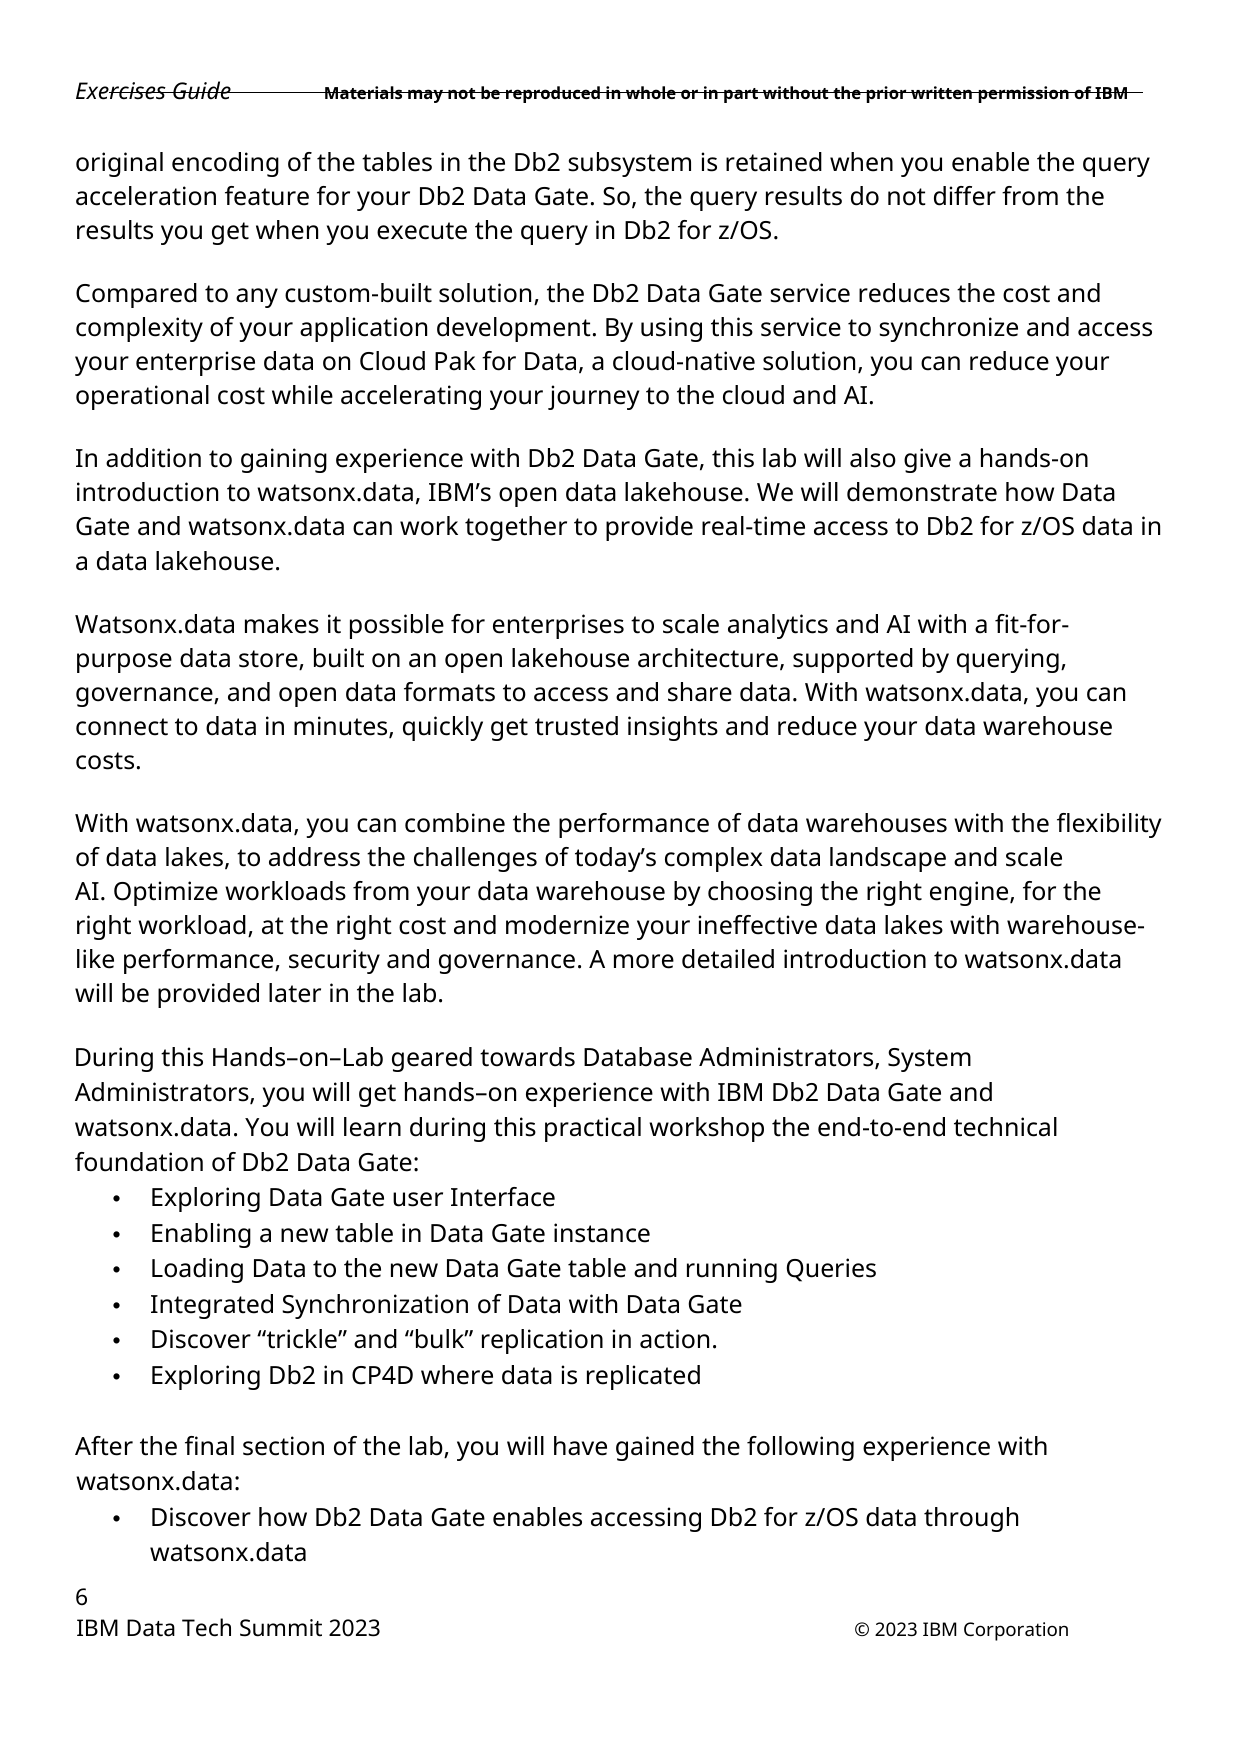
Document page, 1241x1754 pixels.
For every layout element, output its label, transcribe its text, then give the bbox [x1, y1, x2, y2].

list Integrated Synchronization of Data with Data Gate [112, 1286, 1069, 1321]
list Discover “trickle” and “bulk” replication in action. [112, 1322, 1069, 1356]
list Loading Data to the new Data Gate table and running Queries [112, 1251, 1069, 1285]
list Exploring Data Gate user Interface [112, 1180, 1069, 1214]
text In addition to gaining experience with Db2 Data Gate, this lab will also give a hands-on introduction to watsonx.data, IBM’s open data lakehouse. We will demonstrate how Data Gate and watsonx.data can work together to provide real-time access to Db2 for z/OS data in a data lakehouse. [75, 441, 1165, 577]
text During this Hands–on–Lab geared towards Database Administrators, System Administrators, you will get hands–on experience with IBM Db2 Data Gate and watsonx.data. You will learn during this practical workshop the end-to-end technical foundation of Db2 Data Gate: [73, 1039, 1069, 1178]
text After the final section of the lab, you will have gained the following experience with watsonx.data: [75, 1429, 1069, 1498]
text With watsonx.data, you can combine the performance of data warehouses with the flexibility of data lakes, to address the challenges of today’s complex data landscape and scale AI. Optimize workloads from your data warehouse by choosing the right engine, for the right workload, at the right cost and modernize your ineffective data lakes with warehouse-like performance, security and governance. A more detailed introduction to watsonx.data will be provided later in the lab. [75, 806, 1165, 1010]
list Exploring Db2 in CP4D where data is replicated [112, 1358, 1069, 1392]
list Discover how Db2 Data Gate enables accessing Db2 for z/OS data through watsonx.data [112, 1499, 1069, 1568]
text Compared to any custom-built solution, the Db2 Data Gate service reduces the cost and complexity of your application development. By using this service to synchronize and access your enterprise data on Cloud Pak for Data, a cloud-native solution, you can reduce your operational cost while accelerating your journey to the cloud and AI. [75, 276, 1165, 412]
list Enabling a new table in Data Gate instance [112, 1215, 1069, 1249]
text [75, 144, 1165, 246]
text Watsonx.data makes it possible for enterprises to scale analytics and AI with a fit-for-purpose data store, built on an open lakehouse architecture, supported by querying, governance, and open data formats to access and share data. With watsonx.data, you can connect to data in minutes, quickly get trusted insights and reduce your data warehouse costs. [75, 606, 1165, 777]
